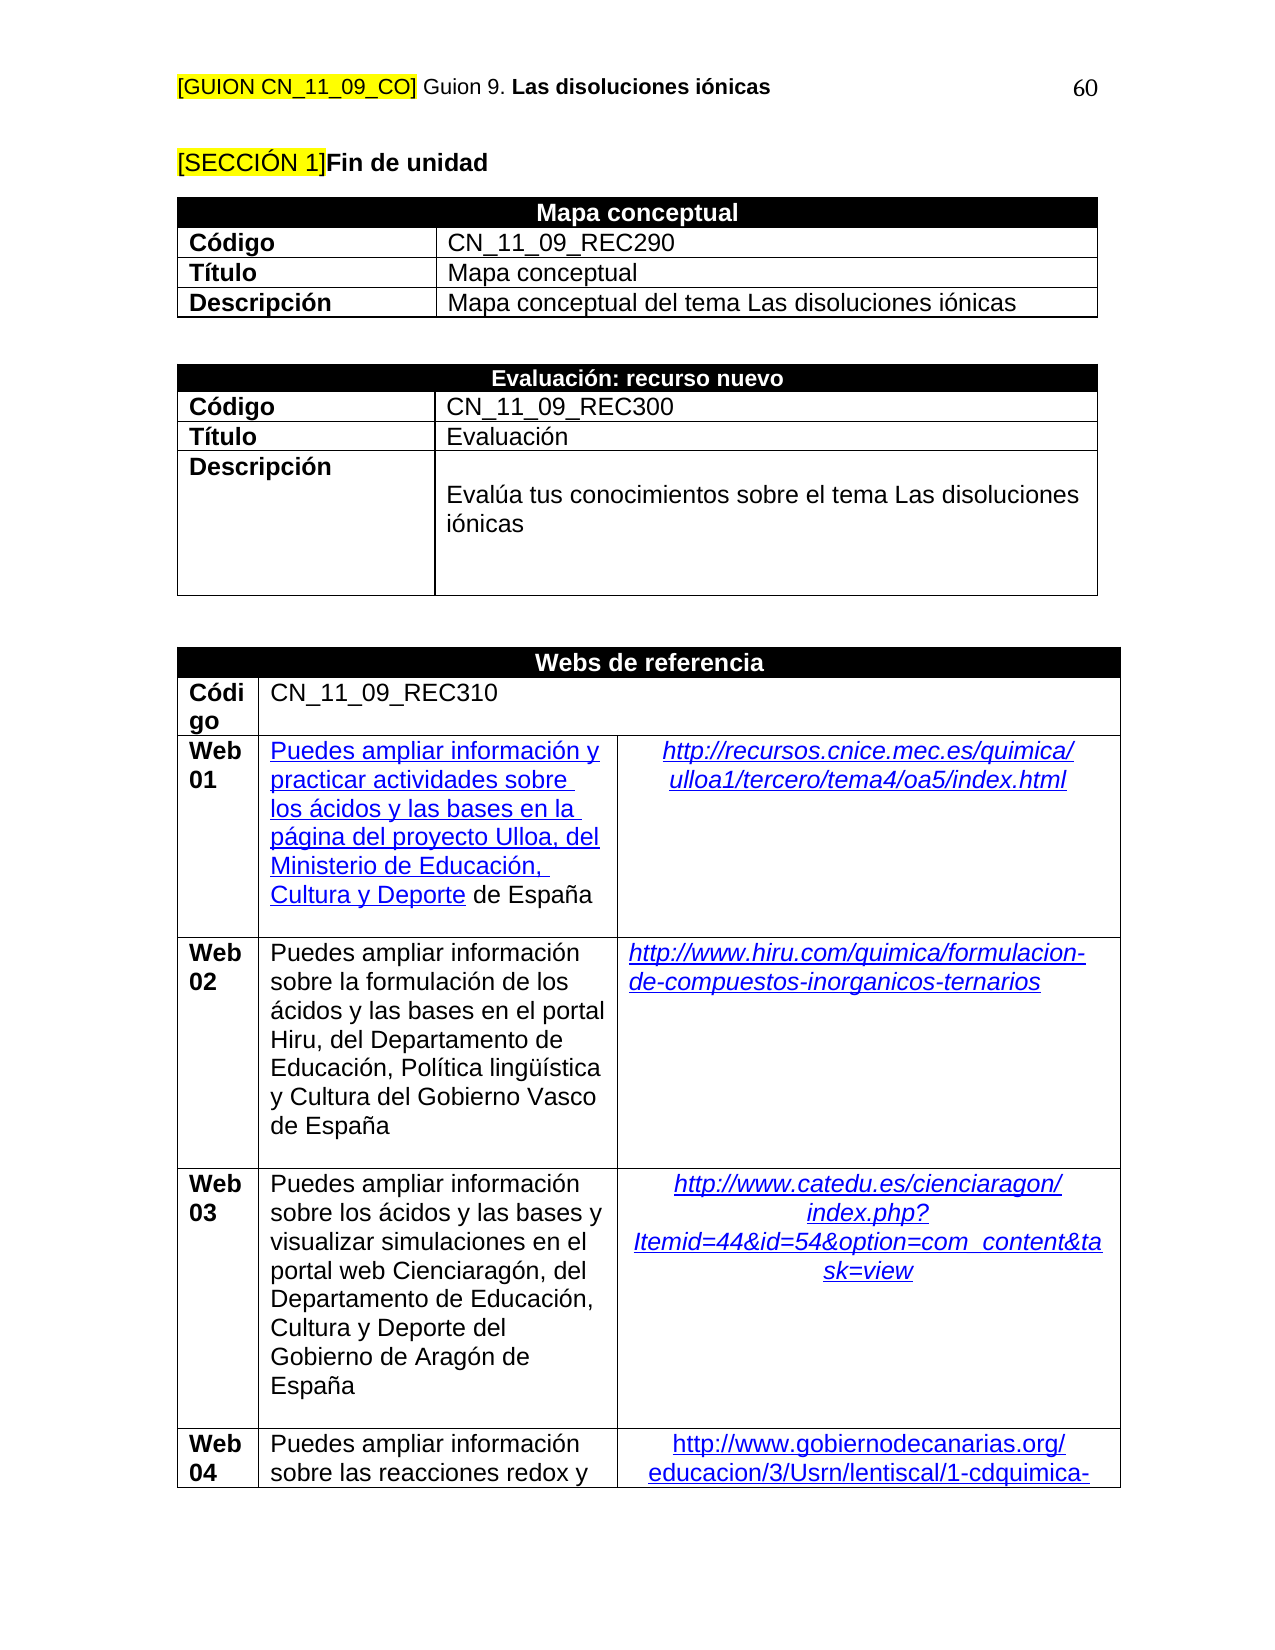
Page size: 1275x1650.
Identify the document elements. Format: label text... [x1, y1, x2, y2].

table_cell Evaluación [436, 422, 1097, 450]
table_cell Mapa conceptual del tema Las disoluciones iónicas [437, 288, 1097, 316]
table_cell Descripción [178, 288, 436, 316]
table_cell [618, 1429, 1120, 1487]
table_cell Web 01 [178, 736, 258, 937]
table_cell Descripción [178, 451, 434, 595]
table_cell Web 03 [178, 1169, 258, 1428]
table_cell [259, 1429, 617, 1487]
table_cell Puedes ampliar información sobre los ácidos y las bases y visualizar simulaciones en el portal web Cienciaragón, del Departamento de Educación, Cultura y Deporte del Gobierno de Aragón de España [259, 1169, 617, 1428]
text [SECCIÓN 1]Fin de unidad [326, 148, 1098, 176]
table_cell Código [178, 392, 434, 421]
table_cell Mapa conceptual [437, 258, 1097, 287]
table_cell Evalúa tus conocimientos sobre el tema Las disoluciones iónicas [436, 451, 1097, 595]
table_cell Código [178, 678, 258, 735]
table_cell CN_11_09_REC300 [436, 392, 1097, 421]
table_header Mapa conceptual [178, 198, 1097, 227]
table_cell http://recursos.cnice.mec.es/quimica/ulloa1/tercero/tema4/oa5/index.html [618, 736, 1120, 937]
table_cell http://www.catedu.es/cienciaragon/index.php?Itemid=44&id=54&option=com_content&task=view [618, 1169, 1120, 1428]
table_cell http://www.hiru.com/quimica/formulacion-de-compuestos-inorganicos-ternarios [618, 938, 1120, 1168]
table_header Evaluación: recurso nuevo [178, 365, 1097, 391]
table_cell Puedes ampliar información sobre la formulación de los ácidos y las bases en el portal Hiru, del Departamento de Educación, Política lingüística y Cultura del Gobierno Vasco de España [259, 938, 617, 1168]
table_cell CN_11_09_REC290 [437, 228, 1097, 257]
table_cell Código [178, 228, 436, 257]
table_header Webs de referencia [178, 648, 1120, 676]
table_cell Título [178, 258, 436, 287]
table_cell Título [178, 422, 434, 450]
table_cell CN_11_09_REC310 [259, 678, 1120, 735]
table_cell Puedes ampliar información y practicar actividades sobre los ácidos y las bases en la página del proyecto Ulloa, del Ministerio de Educación, Cultura y Deporte de España [259, 736, 617, 937]
table_cell Web 02 [178, 938, 258, 1168]
table_cell Web 04 [178, 1429, 258, 1487]
